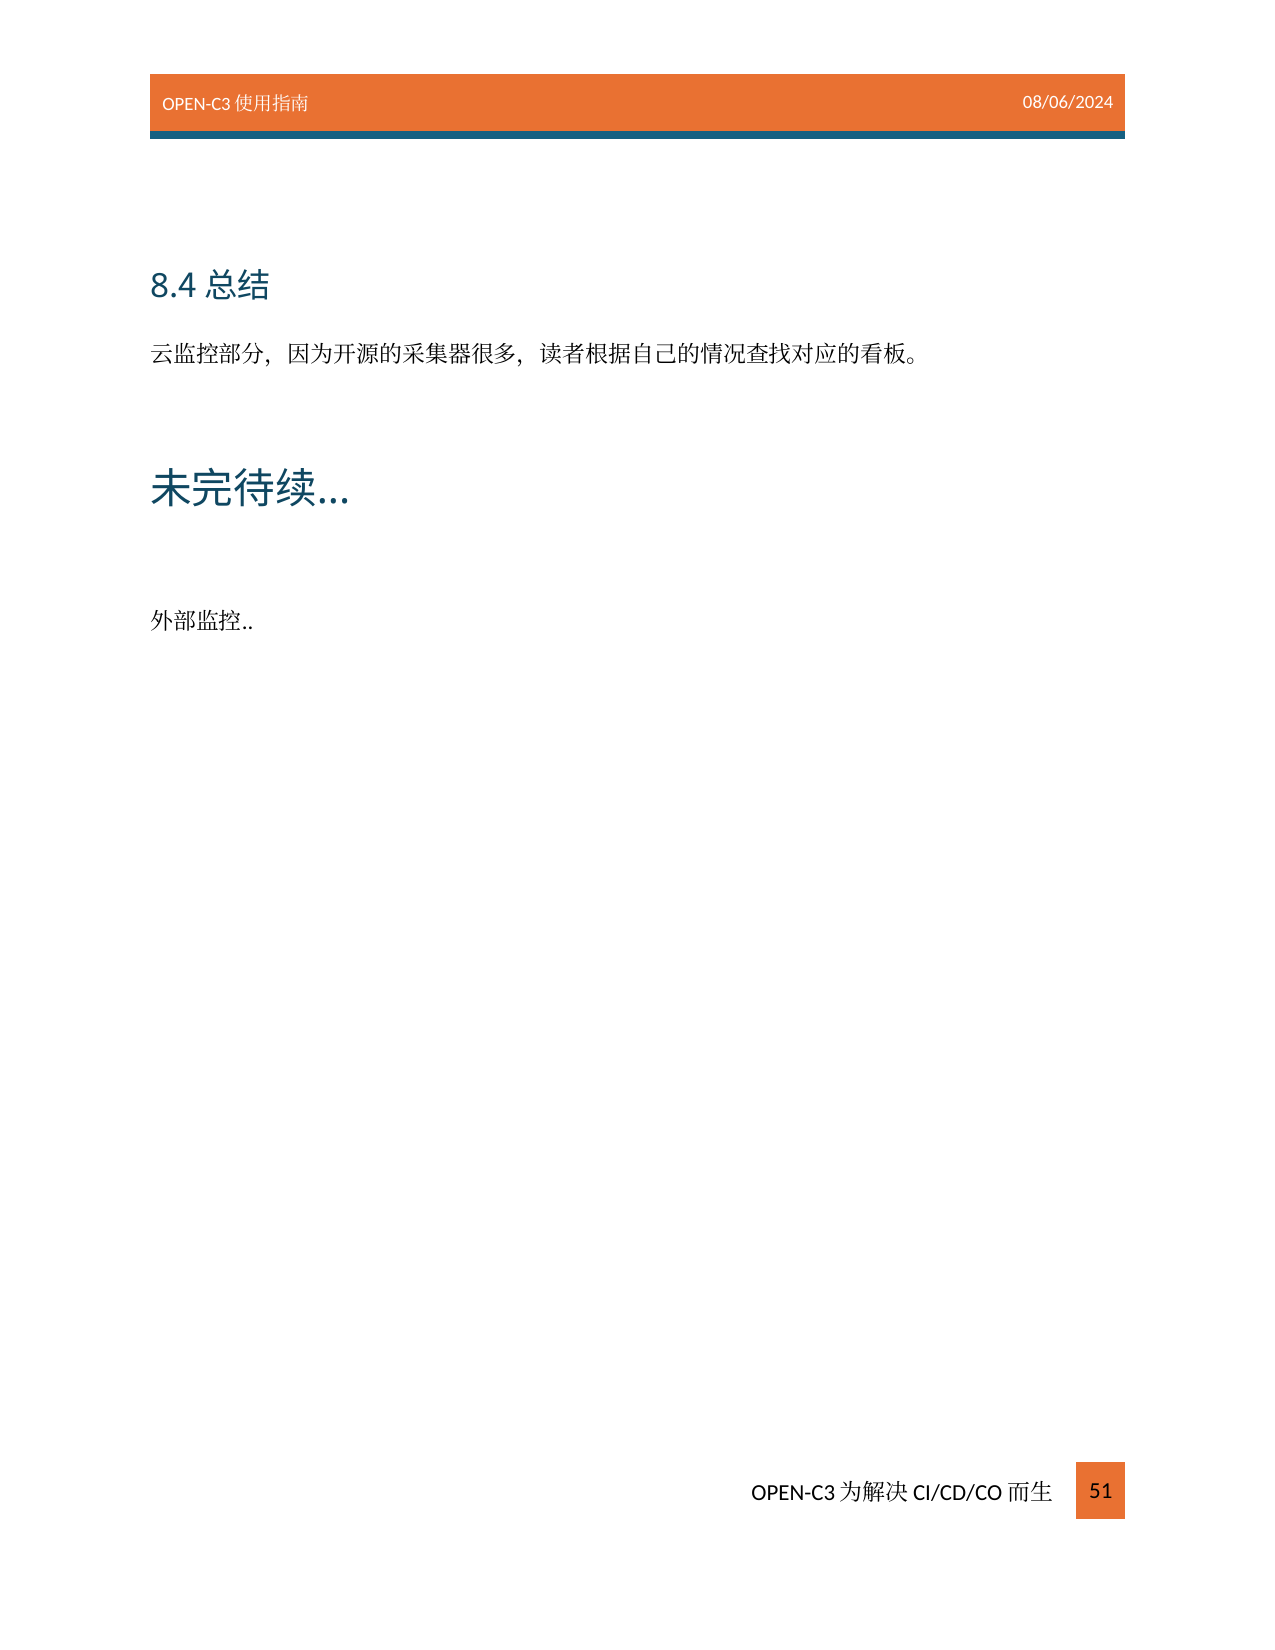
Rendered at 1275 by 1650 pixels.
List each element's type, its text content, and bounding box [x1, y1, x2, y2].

subtitle 未完待续... [150, 455, 1125, 515]
text 外部监控.. [150, 603, 1125, 636]
text 云监控部分，因为开源的采集器很多，读者根据自己的情况查找对应的看板。 [150, 336, 1125, 369]
subtitle 8.4 总结 [150, 258, 1125, 307]
